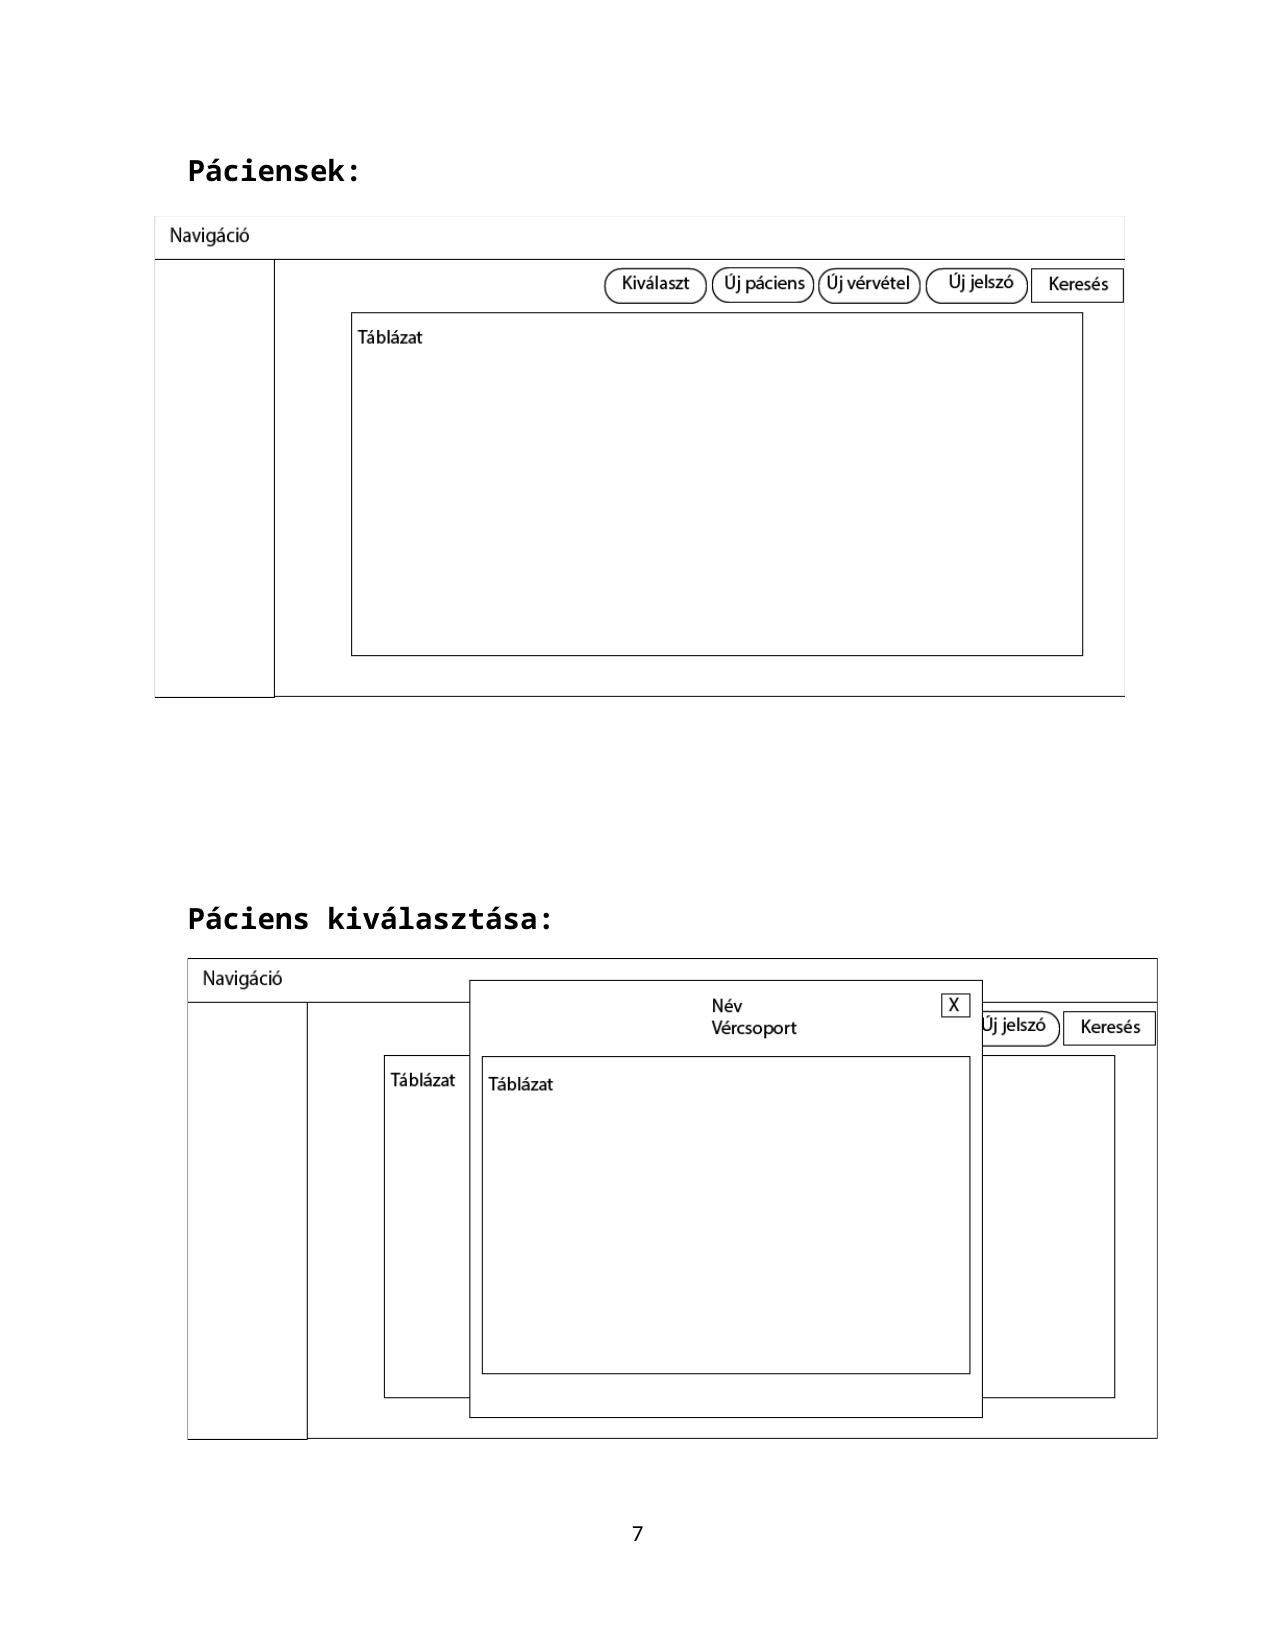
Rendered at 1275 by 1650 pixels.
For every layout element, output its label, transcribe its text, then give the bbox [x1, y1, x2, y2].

text Páciens kiválasztása: [187, 899, 1125, 938]
picture [154, 216, 1125, 698]
picture [187, 958, 1158, 1440]
text Páciensek: [187, 150, 1125, 190]
